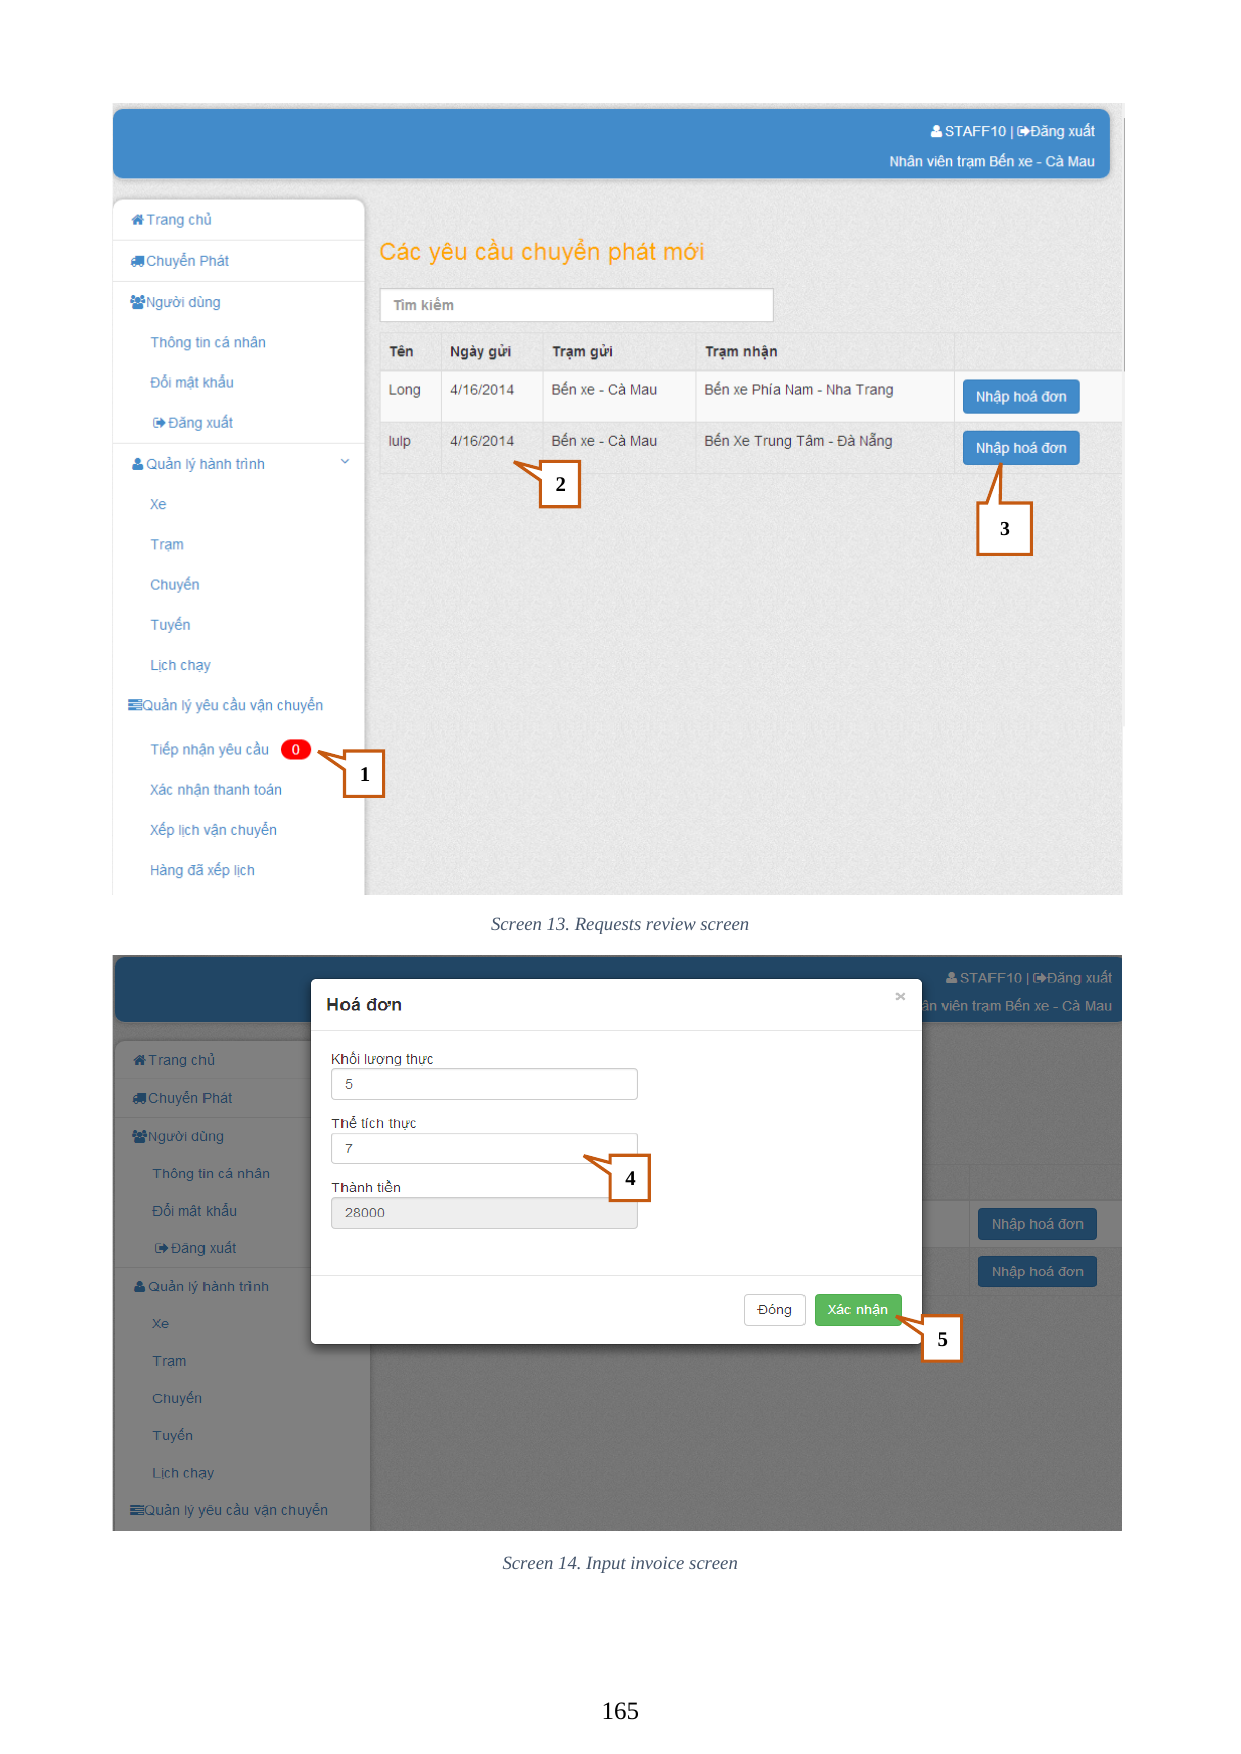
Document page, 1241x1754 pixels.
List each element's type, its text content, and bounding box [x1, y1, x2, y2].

picture [112, 103, 1128, 895]
picture [112, 955, 1128, 1533]
